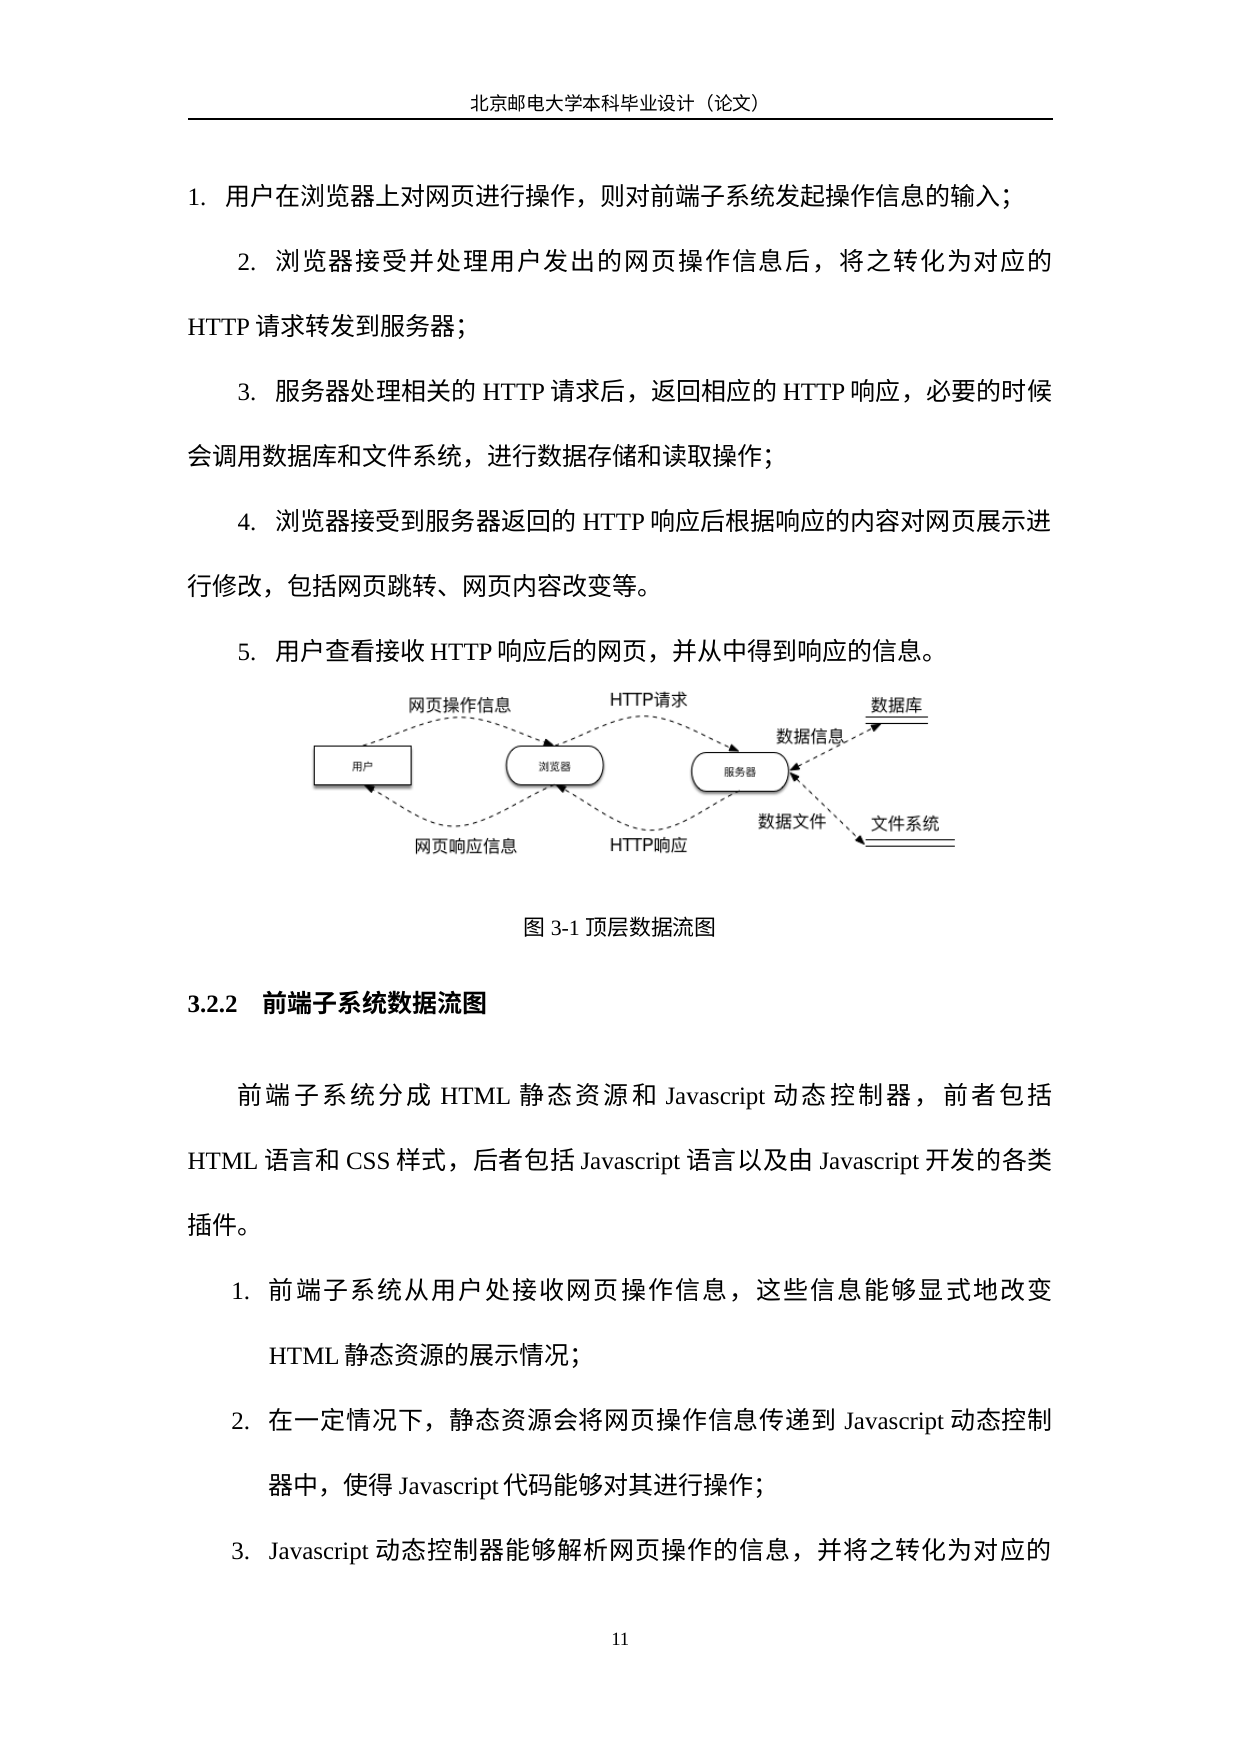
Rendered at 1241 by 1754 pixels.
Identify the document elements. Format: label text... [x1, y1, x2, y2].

list 用户在浏览器上对网页进行操作，则对前端子系统发起操作信息的输入； [187, 162, 1053, 227]
list 在一定情况下，静态资源会将网页操作信息传递到Javascript动态控制器中，使得Javascript代码能够对其进行操作； [231, 1386, 1053, 1516]
list 浏览器接受到服务器返回的HTTP响应后根据响应的内容对网页展示进行修改，包括网页跳转、网页内容改变等。 [187, 487, 1053, 617]
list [231, 1516, 1053, 1581]
picture [274, 682, 967, 889]
list 服务器处理相关的HTTP请求后，返回相应的HTTP响应，必要的时候会调用数据库和文件系统，进行数据存储和读取操作； [187, 357, 1053, 487]
list 用户查看接收HTTP响应后的网页，并从中得到响应的信息。 [187, 617, 1053, 682]
list 前端子系统从用户处接收网页操作信息，这些信息能够显式地改变HTML静态资源的展示情况； [231, 1256, 1053, 1386]
text 前端子系统分成HTML静态资源和Javascript动态控制器，前者包括HTML语言和CSS样式，后者包括Javascript语言以及由Javascript开发的各类插件。 [187, 1061, 1053, 1256]
subtitle 前端子系统数据流图 [187, 969, 1053, 1034]
list 浏览器接受并处理用户发出的网页操作信息后，将之转化为对应的HTTP请求转发到服务器； [187, 227, 1053, 357]
text 图 3-1 顶层数据流图 [187, 909, 1053, 942]
